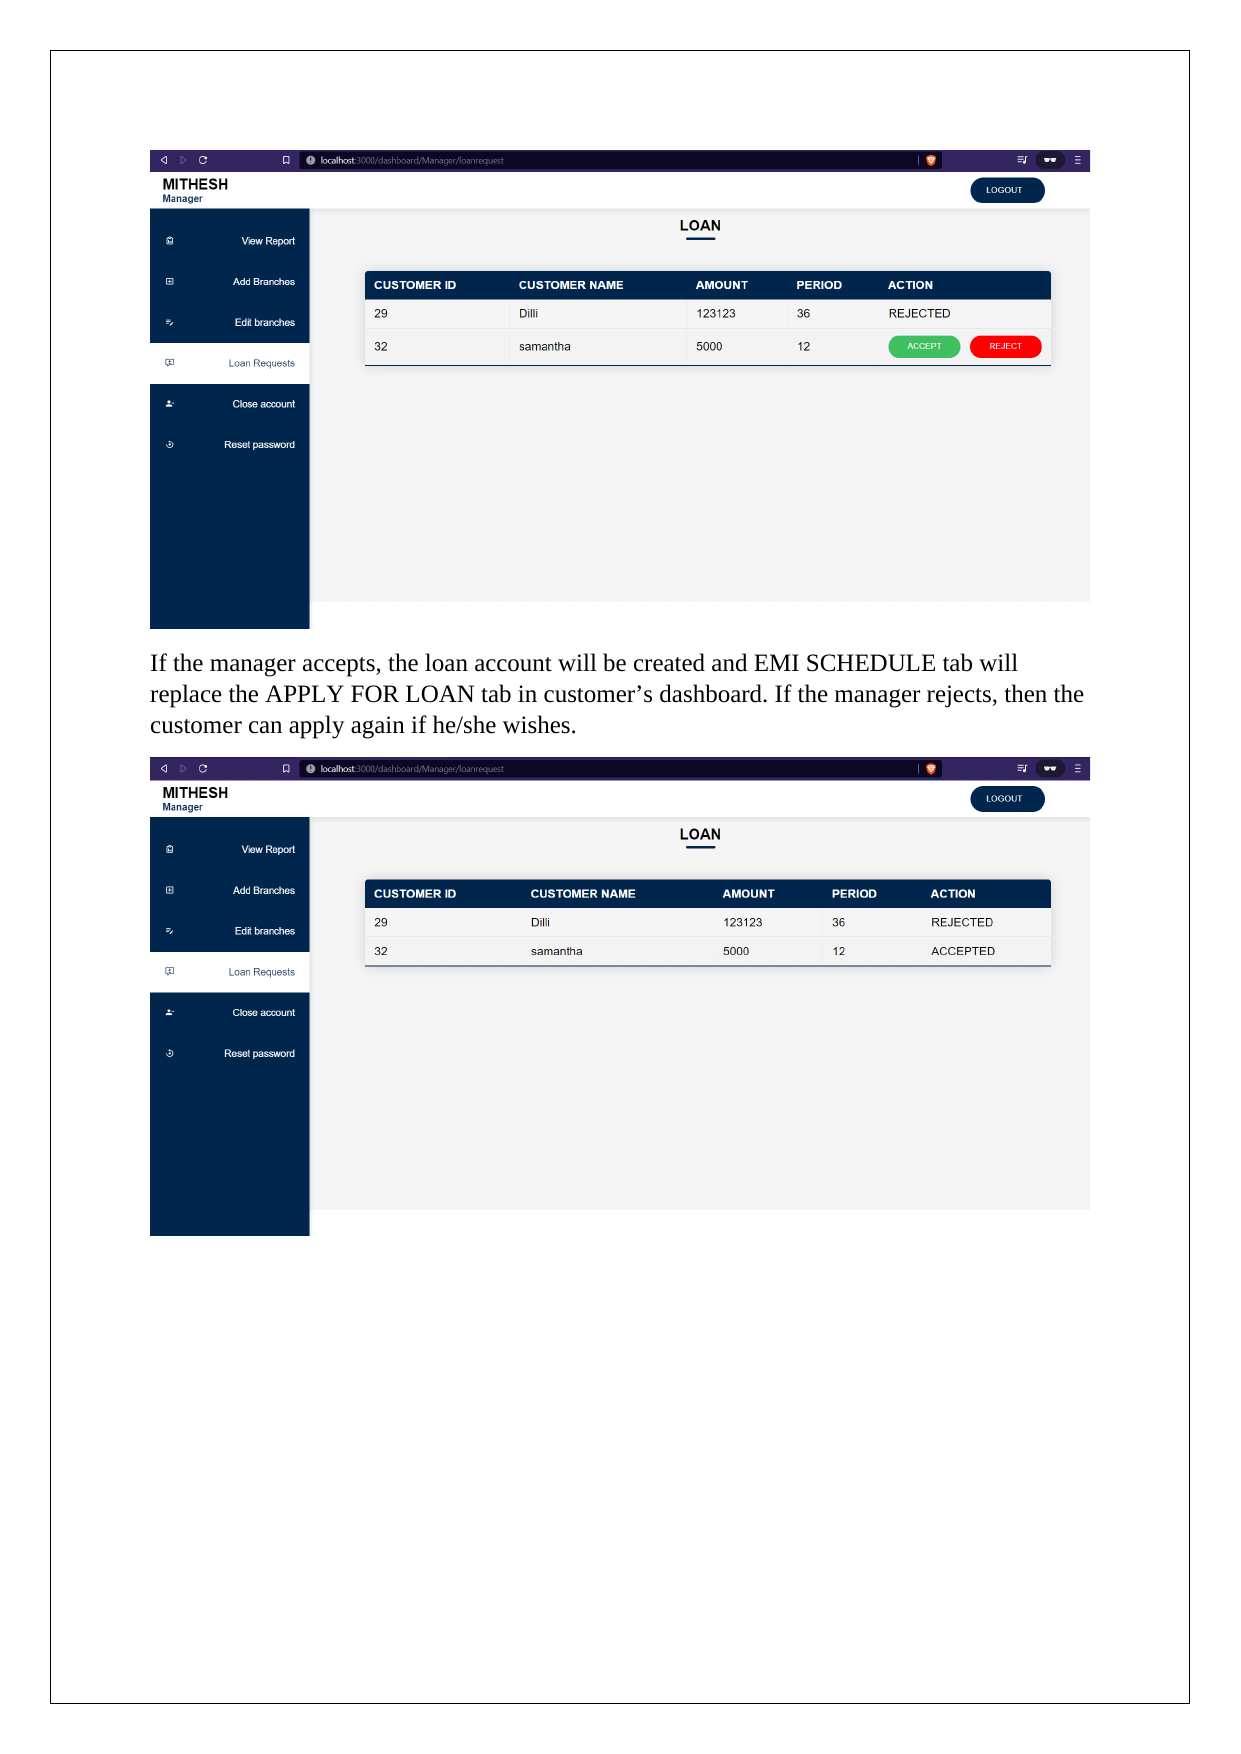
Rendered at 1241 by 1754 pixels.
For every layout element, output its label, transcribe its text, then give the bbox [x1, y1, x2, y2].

picture [150, 757, 1091, 1236]
picture [150, 150, 1091, 629]
text If the manager accepts, the loan account will be created and EMI SCHEDULE tab will replace the APPLY FOR LOAN tab in customer’s dashboard. If the manager rejects, then the customer can apply again if he/she wishes. [150, 648, 1090, 739]
